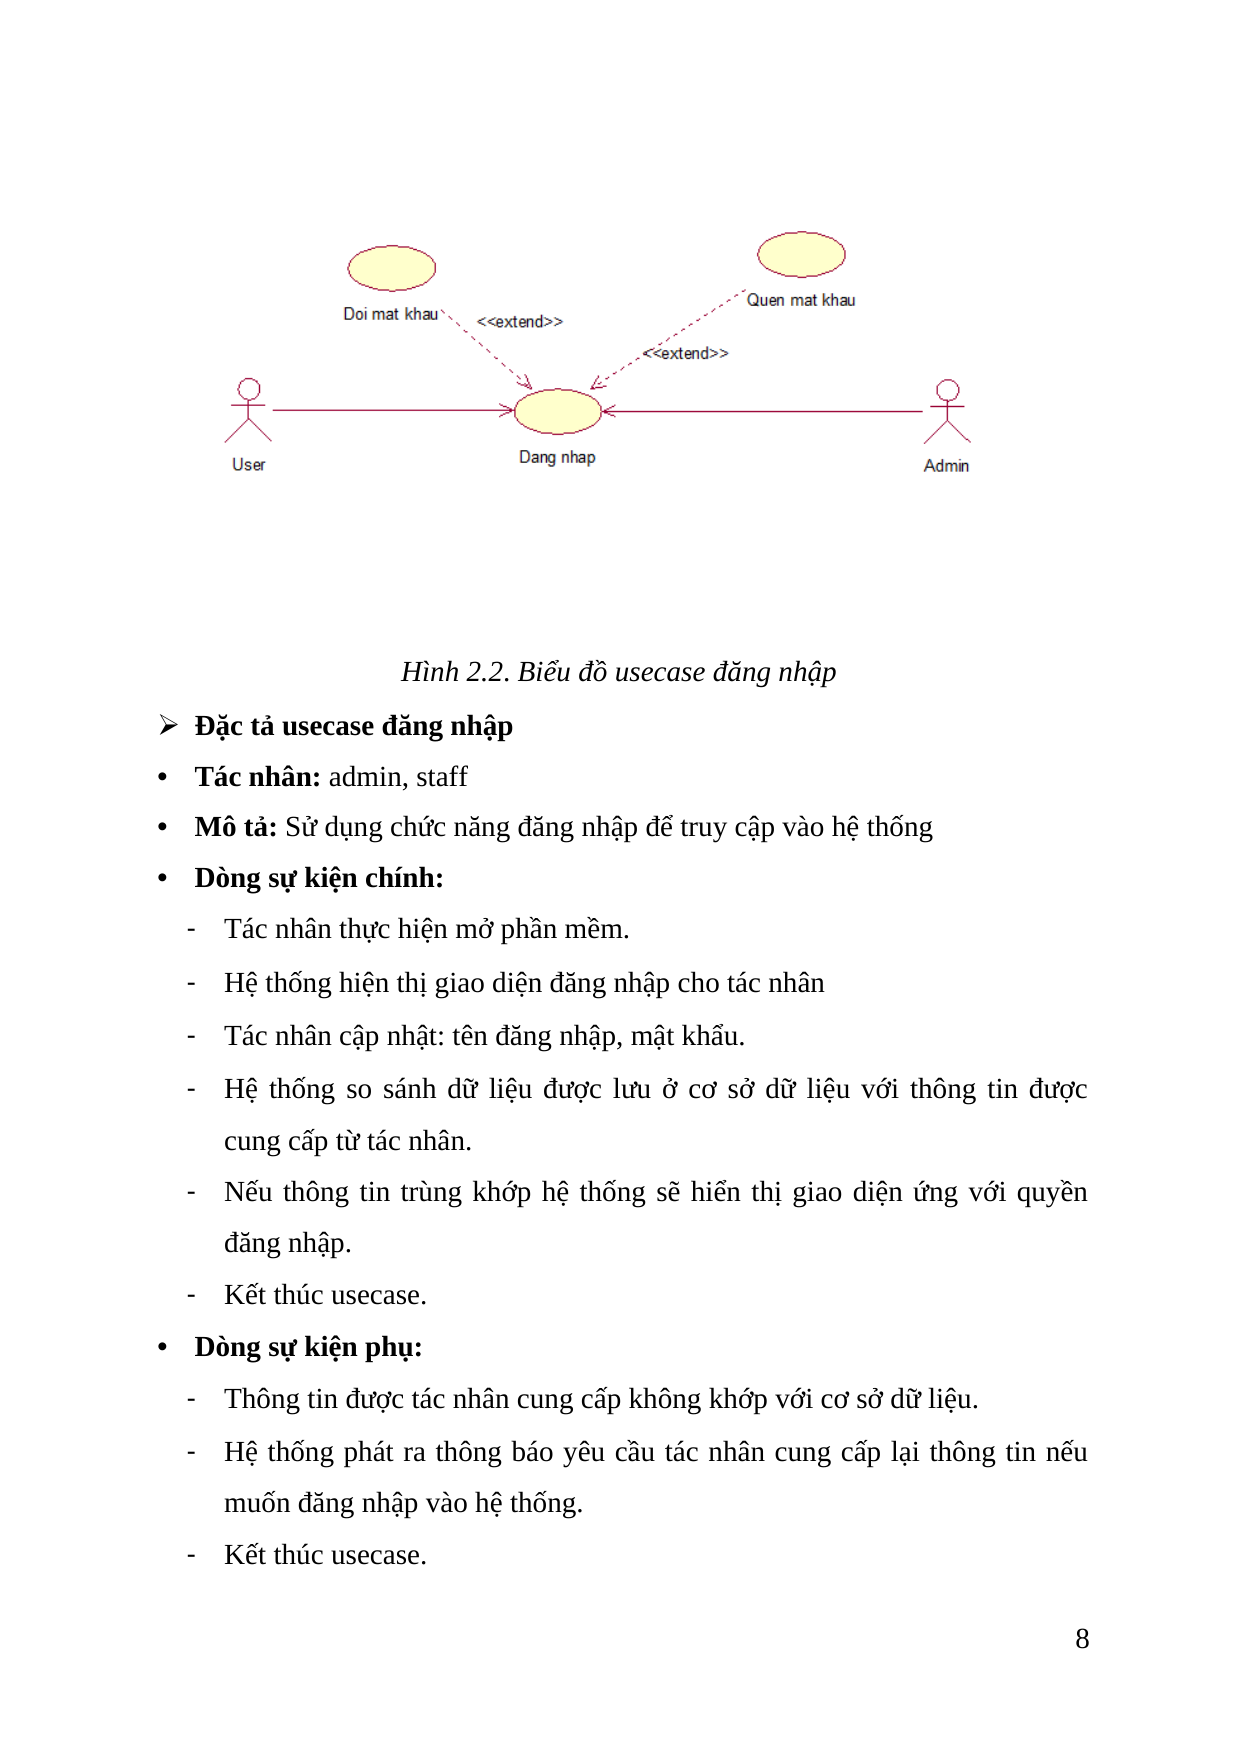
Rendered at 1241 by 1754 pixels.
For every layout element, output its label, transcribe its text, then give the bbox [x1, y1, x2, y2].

list Hệ thống so sánh dữ liệu được lưu ở cơ sở dữ liệu với thông tin được cung cấp từ tác nhân. [187, 1071, 1090, 1156]
list Mô tả: Sử dụng chức năng đăng nhập để truy cập vào hệ thống [157, 809, 1090, 843]
list Đặc tả usecase đăng nhập [157, 708, 1090, 742]
list Kết thúc usecase. [187, 1536, 982, 1572]
list Dòng sự kiện chính: [157, 860, 1090, 893]
list Thông tin được tác nhân cung cấp không khớp với cơ sở dữ liệu. [187, 1380, 1090, 1415]
list Kết thúc usecase. [187, 1276, 1090, 1312]
list Tác nhân cập nhật: tên đăng nhập, mật khẩu. [187, 1017, 1090, 1053]
list Dòng sự kiện phụ: [157, 1329, 1090, 1363]
list Nếu thông tin trùng khớp hệ thống sẽ hiển thị giao diện ứng với quyền đăng nhập. [187, 1173, 1090, 1259]
list Hệ thống hiện thị giao diện đăng nhập cho tác nhân [187, 964, 1090, 999]
list Tác nhân thực hiện mở phần mềm. [187, 910, 1090, 946]
list Hệ thống phát ra thông báo yêu cầu tác nhân cung cấp lại thông tin nếu muốn đăng nhập vào hệ thống. [187, 1433, 1090, 1519]
text Hình 2.2. Biểu đồ usecase đăng nhập [150, 654, 1090, 688]
picture [149, 150, 1091, 625]
list Tác nhân: admin, staff [157, 759, 1090, 793]
